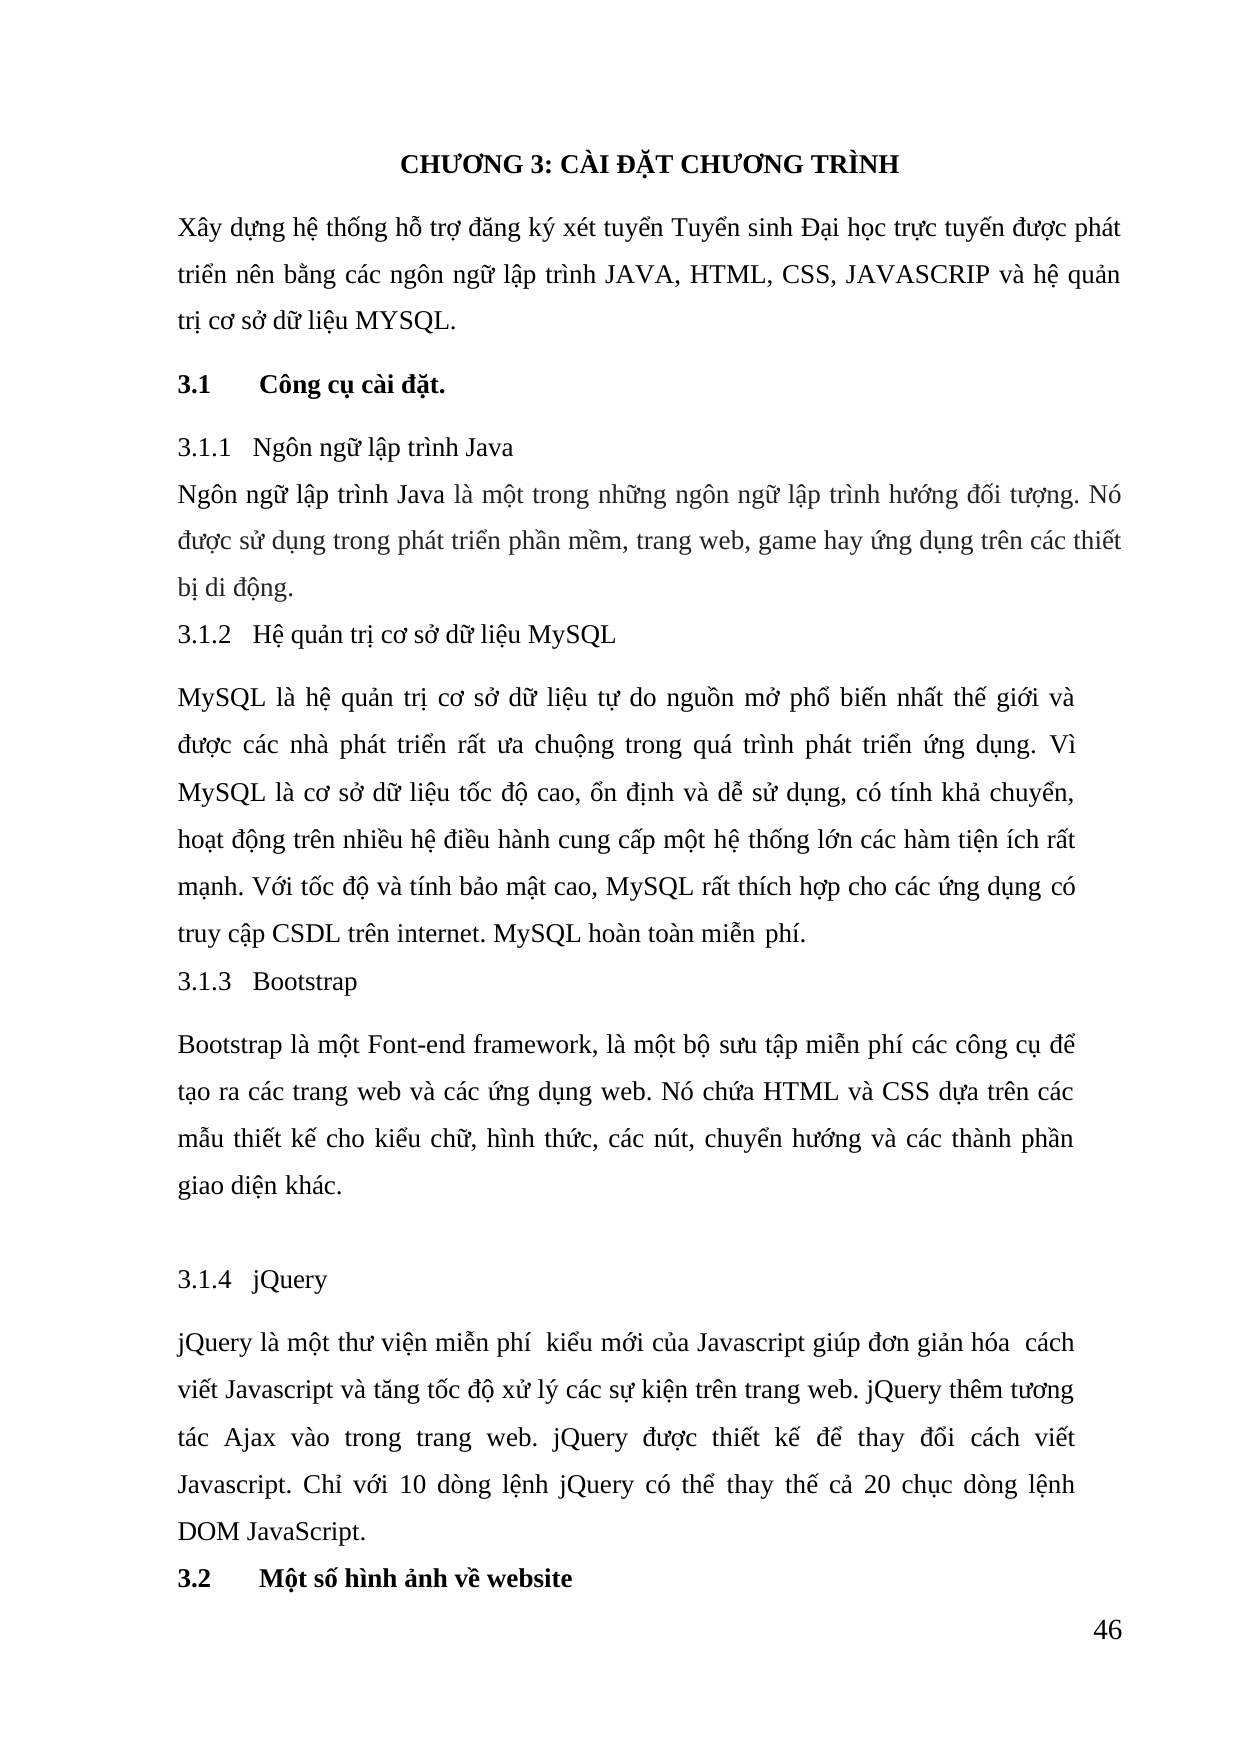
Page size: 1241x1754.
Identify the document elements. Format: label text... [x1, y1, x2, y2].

text CHƯƠNG 3: CÀI ĐẶT CHƯƠNG TRÌNH [177, 148, 1122, 179]
list Hệ quản trị cơ sở dữ liệu MySQL [177, 618, 1122, 649]
list Ngôn ngữ lập trình Java là một trong những ngôn ngữ lập trình hướng đối tượng. Nó được sử dụng trong phát triển phần mềm, trang web, game hay ứng dụng trên các thiết bị di động. [177, 556, 1122, 602]
text Xây dựng hệ thống hỗ trợ đăng ký xét tuyển Tuyển sinh Đại học trực tuyến được phát triển nên bằng các ngôn ngữ lập trình JAVA, HTML, CSS, JAVASCRIP và hệ quản trị cơ sở dữ liệu MYSQL. [177, 211, 1122, 336]
text Một số hình ảnh về website [177, 1562, 1122, 1594]
list Bootstrap [177, 965, 1122, 996]
text Bootstrap là một Font-end framework, là một bộ sưu tập miễn phí các công cụ để tạo ra các trang web và các ứng dụng web. Nó chứa HTML và CSS dựa trên các mẫu thiết kế cho kiểu chữ, hình thức, các nút, chuyển hướng và các thành phần giao diện khác. [177, 1028, 1075, 1200]
list Ngôn ngữ lập trình Java [177, 431, 1122, 462]
list Ngôn ngữ lập trình Java là một trong những ngôn ngữ lập trình hướng đối tượng. Nó được sử dụng trong phát triển phần mềm, trang web, game hay ứng dụng trên các thiết bị di động. [177, 478, 1122, 524]
text MySQL là hệ quản trị cơ sở dữ liệu tự do nguồn mở phổ biến nhất thế giới và được các nhà phát triển rất ưa chuộng trong quá trình phát triển ứng dụng. Vì MySQL là cơ sở dữ liệu tốc độ cao, ổn định và dễ sử dụng, có tính khả chuyển, hoạt động trên nhiều hệ điều hành cung cấp một hệ thống lớn các hàm tiện ích rất mạnh. Với tốc độ và tính bảo mật cao, MySQL rất thích hợp cho các ứng dụng có truy cập CSDL trên internet. MySQL hoàn toàn miễn phí. [177, 681, 1076, 949]
text Công cụ cài đặt. [177, 368, 1122, 399]
text jQuery là một thư viện miễn phí kiểu mới của Javascript giúp đơn giản hóa cách viết Javascript và tăng tốc độ xử lý các sự kiện trên trang web. jQuery thêm tương tác Ajax vào trong trang web. jQuery được thiết kế để thay đổi cách viết Javascript. Chỉ với 10 dòng lệnh jQuery có thể thay thế cả 20 chục dòng lệnh DOM JavaScript. [177, 1326, 1076, 1546]
list jQuery [177, 1263, 1122, 1294]
